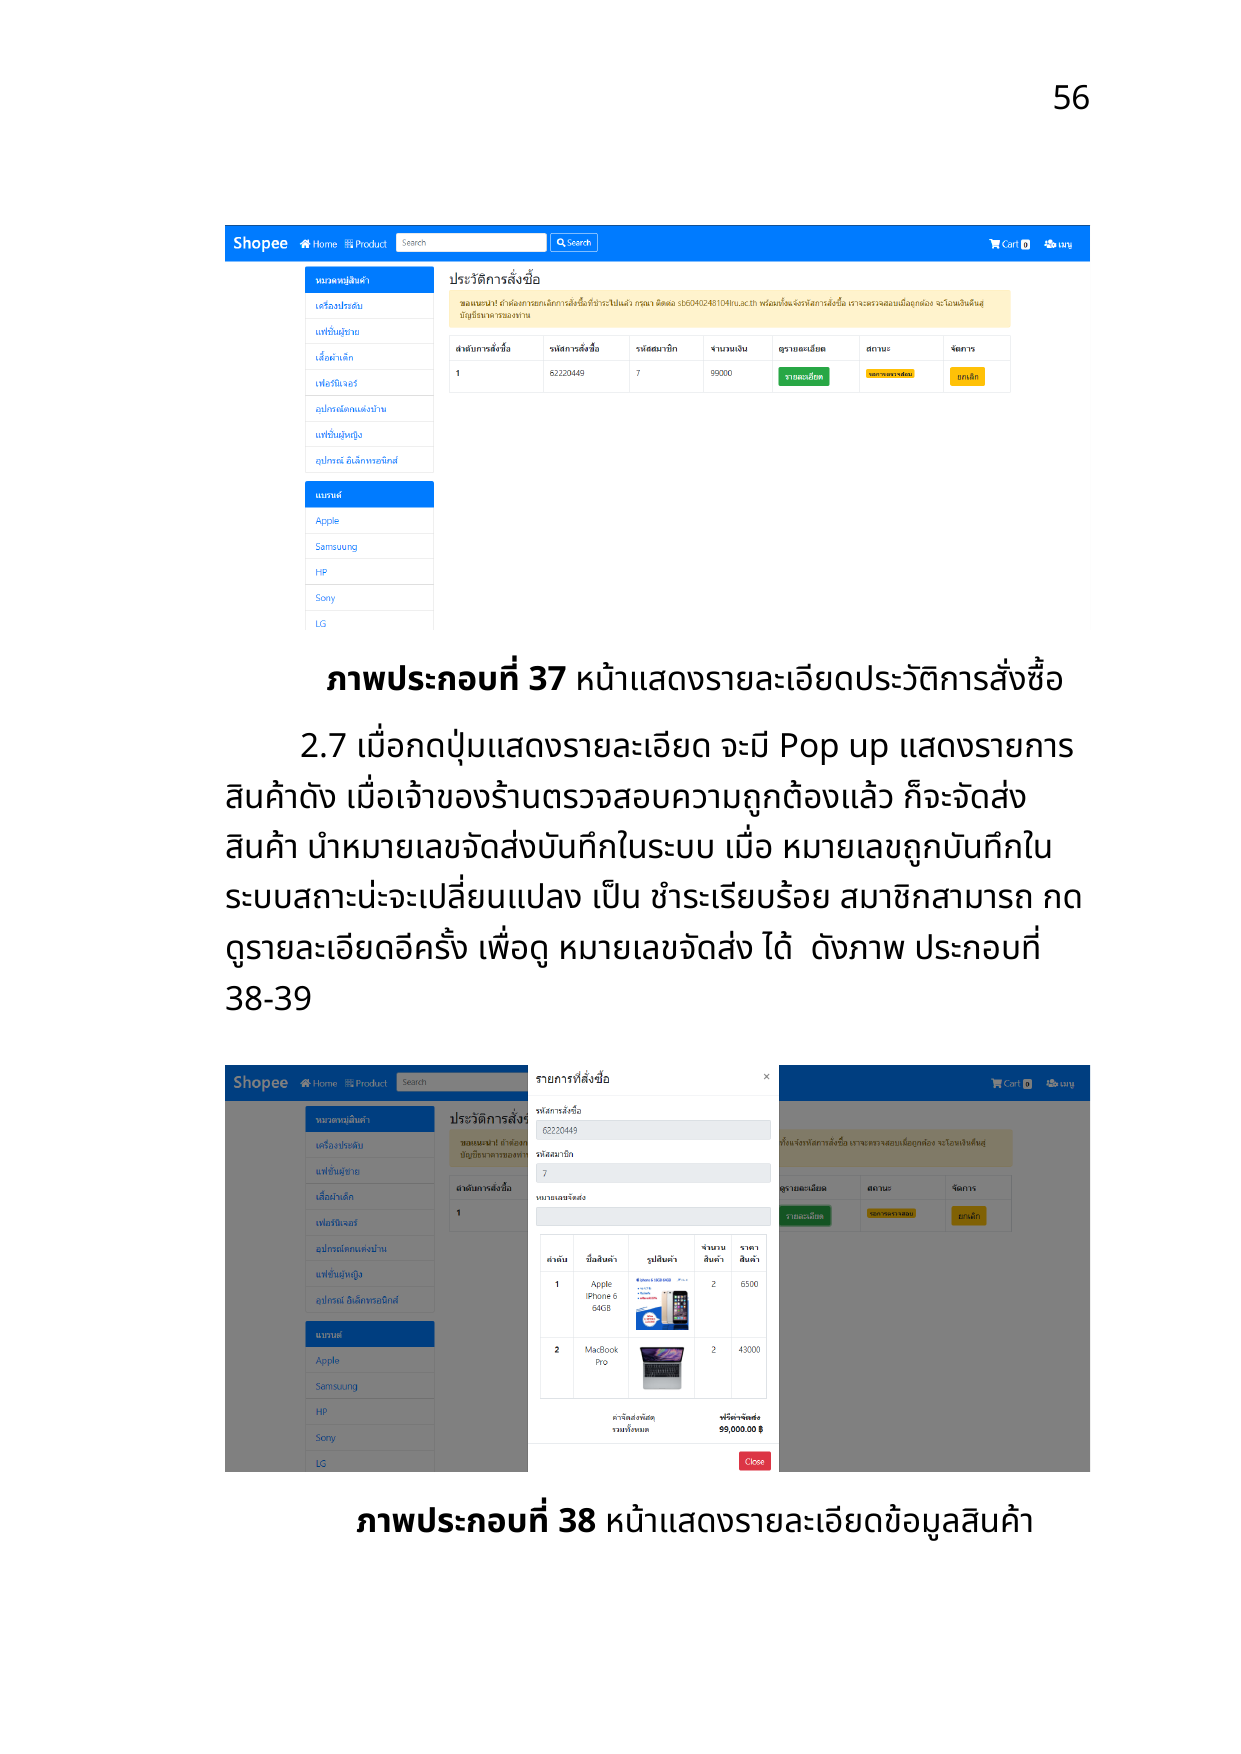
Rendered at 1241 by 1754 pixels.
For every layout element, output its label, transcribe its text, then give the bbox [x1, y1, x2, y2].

text 2.7 เมื่อกดปุ่มแสดงรายละเอียด จะมี Pop up แสดงรายการสินค้าดัง เมื่อเจ้าของร้านตรวจสอบความถูกต้องแล้ว ก็จะจัดส่งสินค้า นำหมายเลขจัดส่งบันทึกในระบบ เมื่อ หมายเลขถูกบันทึกในระบบสถาะน่ะจะเปลี่ยนแปลง เป็น ชำระเรียบร้อย สมาชิกสามารถ กดดูรายละเอียดอีครั้ง เพื่อดู หมายเลขจัดส่ง ได้ ดังภาพ ประกอบที่ 38-39 [225, 722, 1090, 1020]
text ภาพประกอบที่ 37 หน้าแสดงรายละเอียดประวัติการสั่งซื้อ [300, 655, 1090, 705]
picture [225, 1065, 1091, 1472]
text ภาพประกอบที่ 38 หน้าแสดงรายละเอียดข้อมูลสินค้า [300, 1497, 1090, 1547]
picture [225, 225, 1091, 630]
